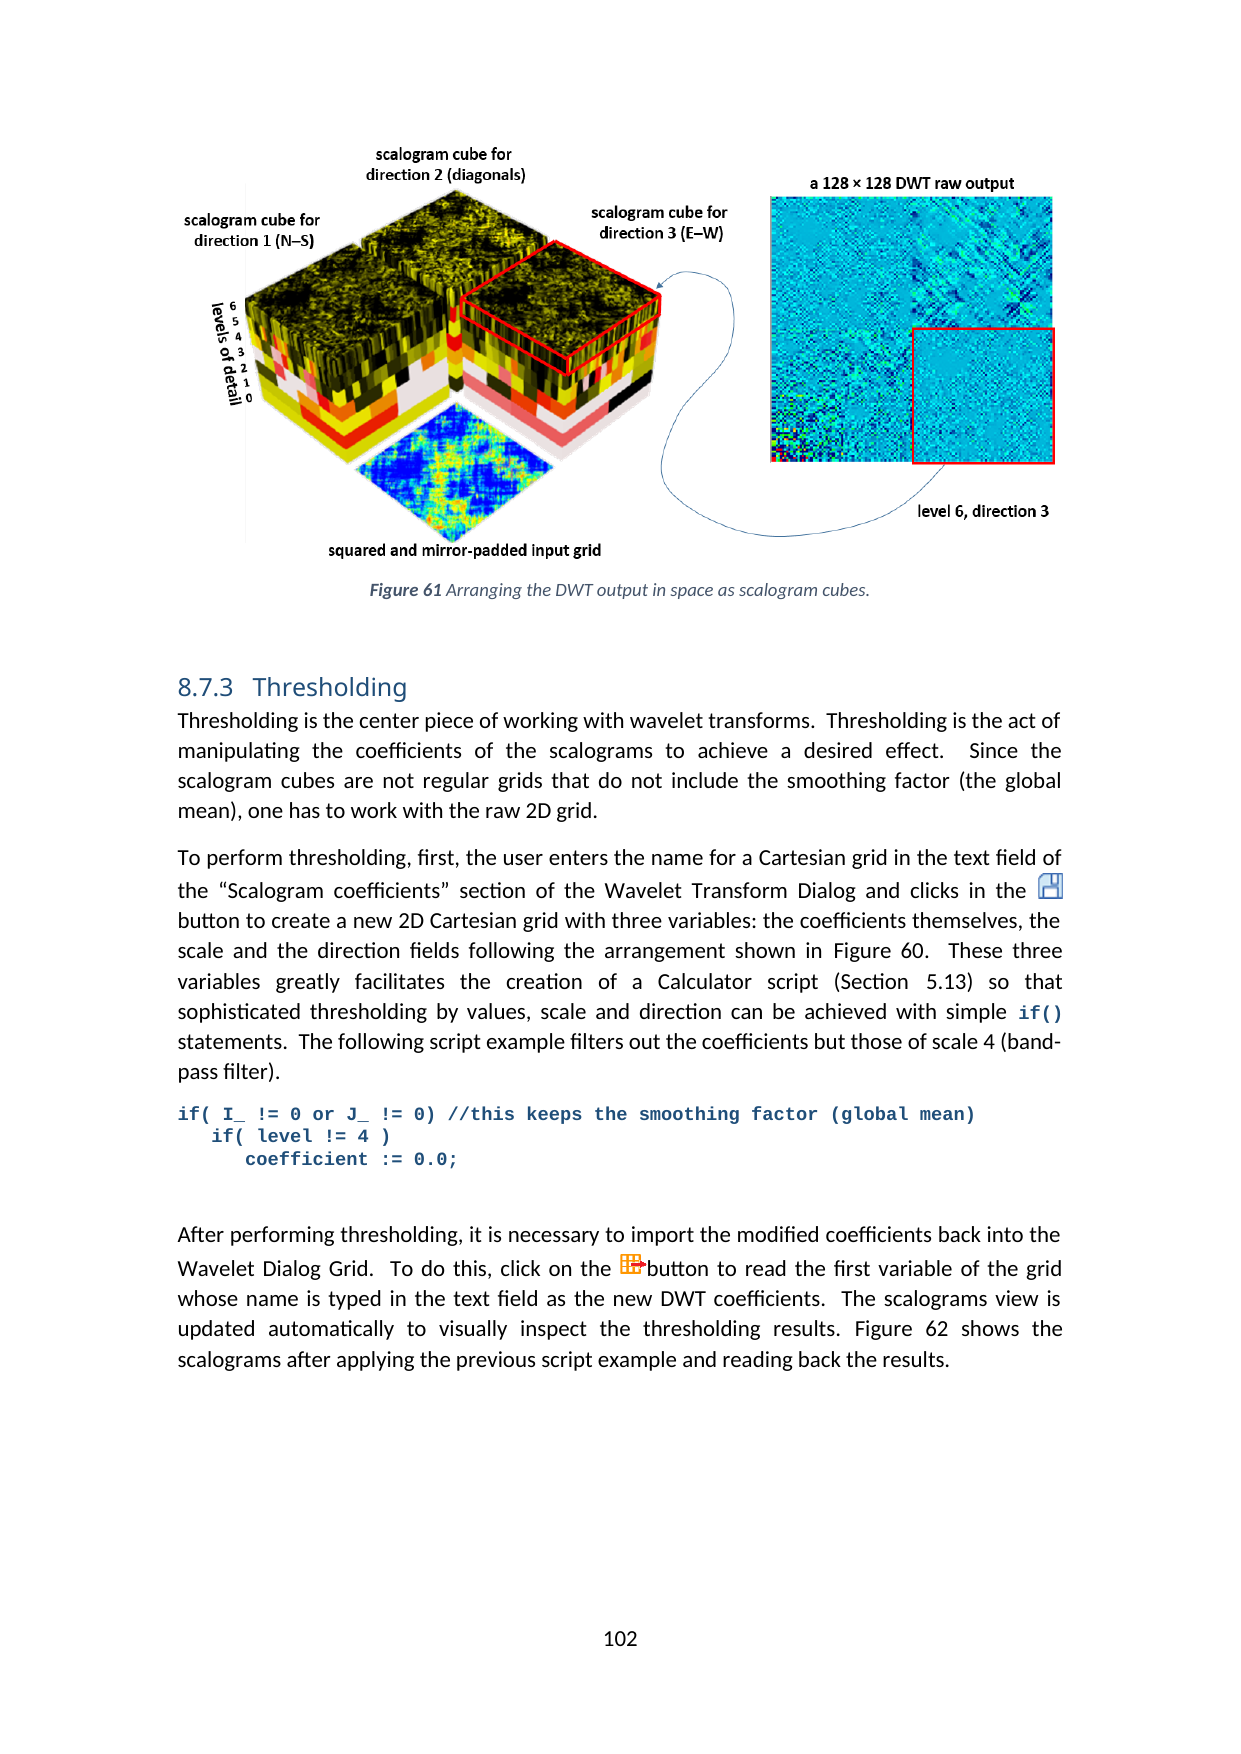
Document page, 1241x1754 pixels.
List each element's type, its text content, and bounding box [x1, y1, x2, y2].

text After performing thresholding, it is necessary to import the modified coefficients back into the Wavelet Dialog Grid. To do this, click on the button to read the first variable of the grid whose name is typed in the text field as the new DWT coefficients. The scalograms view is updated automatically to visually inspect the thresholding results. Figure 62 shows the scalograms after applying the previous script example and reading back the results. [177, 1220, 1063, 1373]
text if( level != 4 ) [177, 1127, 1063, 1148]
picture [177, 147, 1062, 560]
subtitle Thresholding [177, 669, 1063, 703]
text To perform thresholding, first, the user enters the name for a Cartesian grid in the text field of the “Scalogram coefficients” section of the Wavelet Transform Dialog and clicks in the button to create a new 2D Cartesian grid with three variables: the coefficients themselves, the scale and the direction fields following the arrangement shown in Figure 60. These three variables greatly facilitates the creation of a Calculator script (Section 5.13) so that sophisticated thresholding by values, scale and direction can be achieved with simple if() statements. The following script example filters out the coefficients but those of scale 4 (band-pass filter). [177, 843, 1063, 1086]
text Figure 61 Arranging the DWT output in space as scalogram cubes. [177, 579, 1063, 602]
text Thresholding is the center piece of working with wavelet transforms. Thresholding is the act of manipulating the coefficients of the scalograms to achieve a desired effect. Since the scalogram cubes are not regular grids that do not include the smoothing factor (the global mean), one has to work with the raw 2D grid. [177, 706, 1063, 825]
text if( I_ != 0 or J_ != 0) //this keeps the smoothing factor (global mean) [177, 1104, 1063, 1126]
text coefficient := 0.0; [177, 1150, 1063, 1171]
picture [1038, 873, 1063, 899]
picture [620, 1250, 647, 1277]
